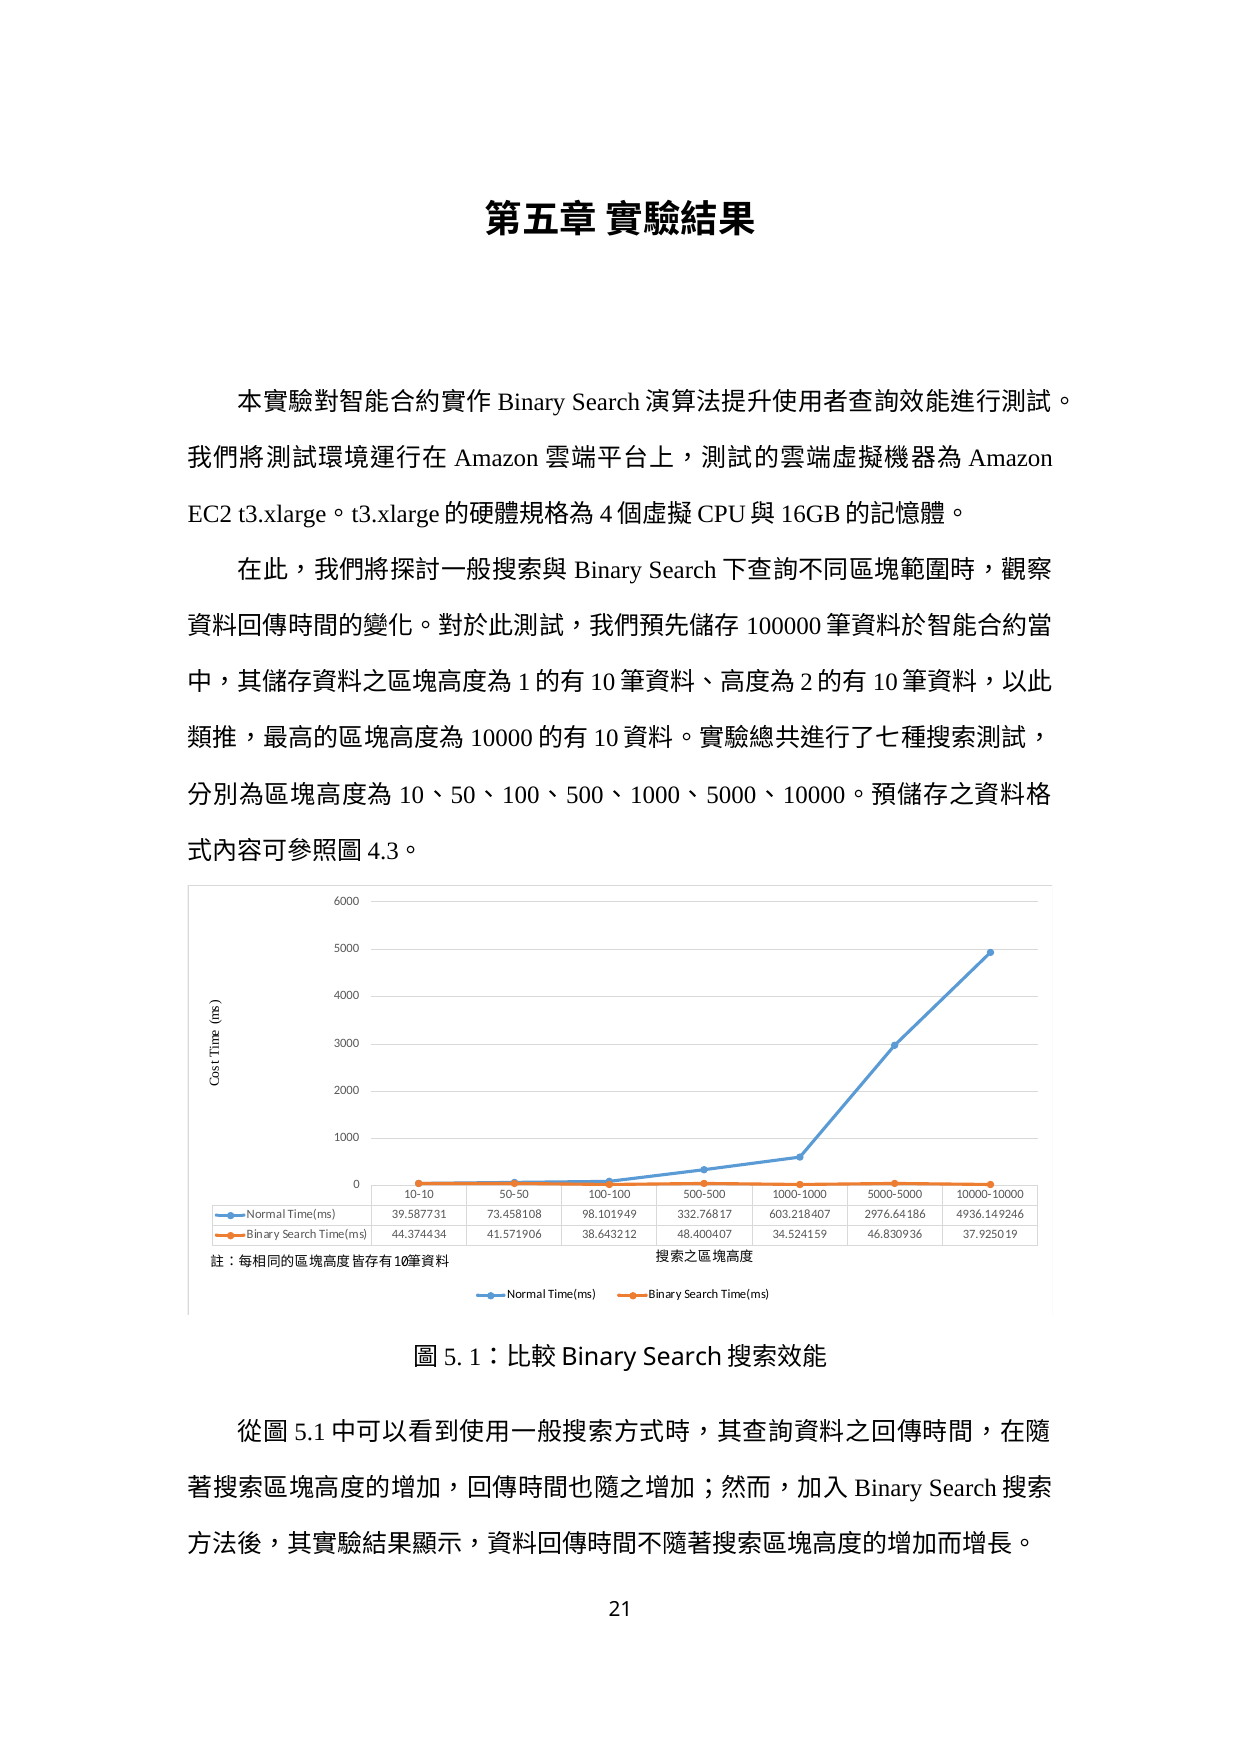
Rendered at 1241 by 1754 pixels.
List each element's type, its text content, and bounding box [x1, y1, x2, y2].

subtitle 第五章 實驗結果 [187, 178, 1053, 253]
text 從圖5.1中可以看到使用一般搜索方式時，其查詢資料之回傳時間，在隨著搜索區塊高度的增加，回傳時間也隨之增加；然而，加入Binary Search搜索方法後，其實驗結果顯示，資料回傳時間不隨著搜索區塊高度的增加而增長。 [187, 1410, 1053, 1560]
text 本實驗對智能合約實作Binary Search演算法提升使用者查詢效能進行測試。我們將測試環境運行在Amazon雲端平台上，測試的雲端虛擬機器為Amazon EC2 t3.xlarge。t3.xlarge的硬體規格為4個虛擬CPU與16GB的記憶體。 [187, 380, 1053, 530]
text 圖 5. 1：比較Binary Search搜索效能 [187, 1335, 1053, 1373]
text 在此，我們將探討一般搜索與Binary Search下查詢不同區塊範圍時，觀察資料回傳時間的變化。對於此測試，我們預先儲存100000筆資料於智能合約當中，其儲存資料之區塊高度為1的有10筆資料、高度為2的有10筆資料，以此類推，最高的區塊高度為10000的有10資料。實驗總共進行了七種搜索測試，分別為區塊高度為10、50、100、500、1000、5000、10000。預儲存之資料格式內容可參照圖4.3。 [187, 548, 1053, 867]
